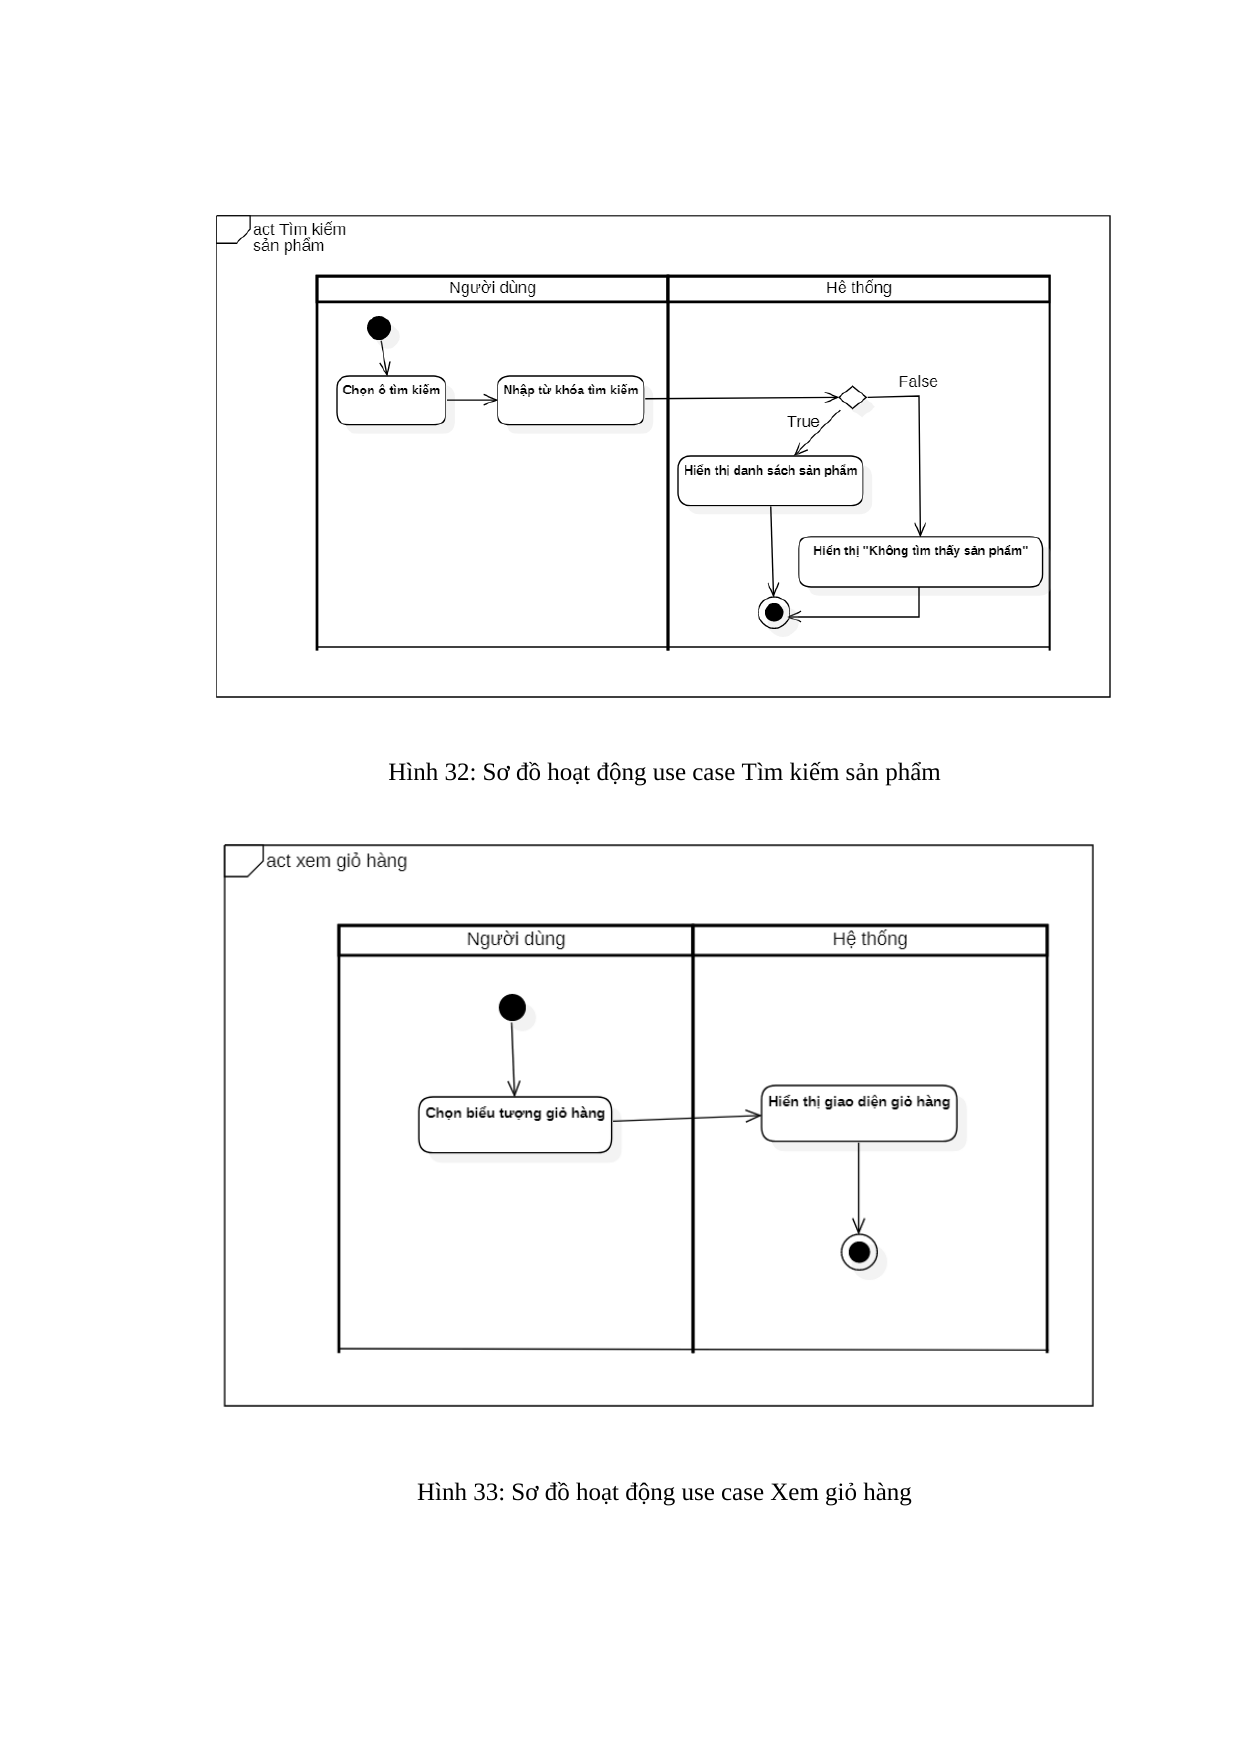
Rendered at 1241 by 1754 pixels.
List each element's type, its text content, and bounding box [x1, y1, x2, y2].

picture [206, 814, 1123, 1434]
text Hình 32: Sơ đồ hoạt động use case Tìm kiếm sản phẩm [207, 757, 1122, 785]
picture [206, 206, 1123, 713]
text Hình 33: Sơ đồ hoạt động use case Xem giỏ hàng [207, 1477, 1122, 1506]
